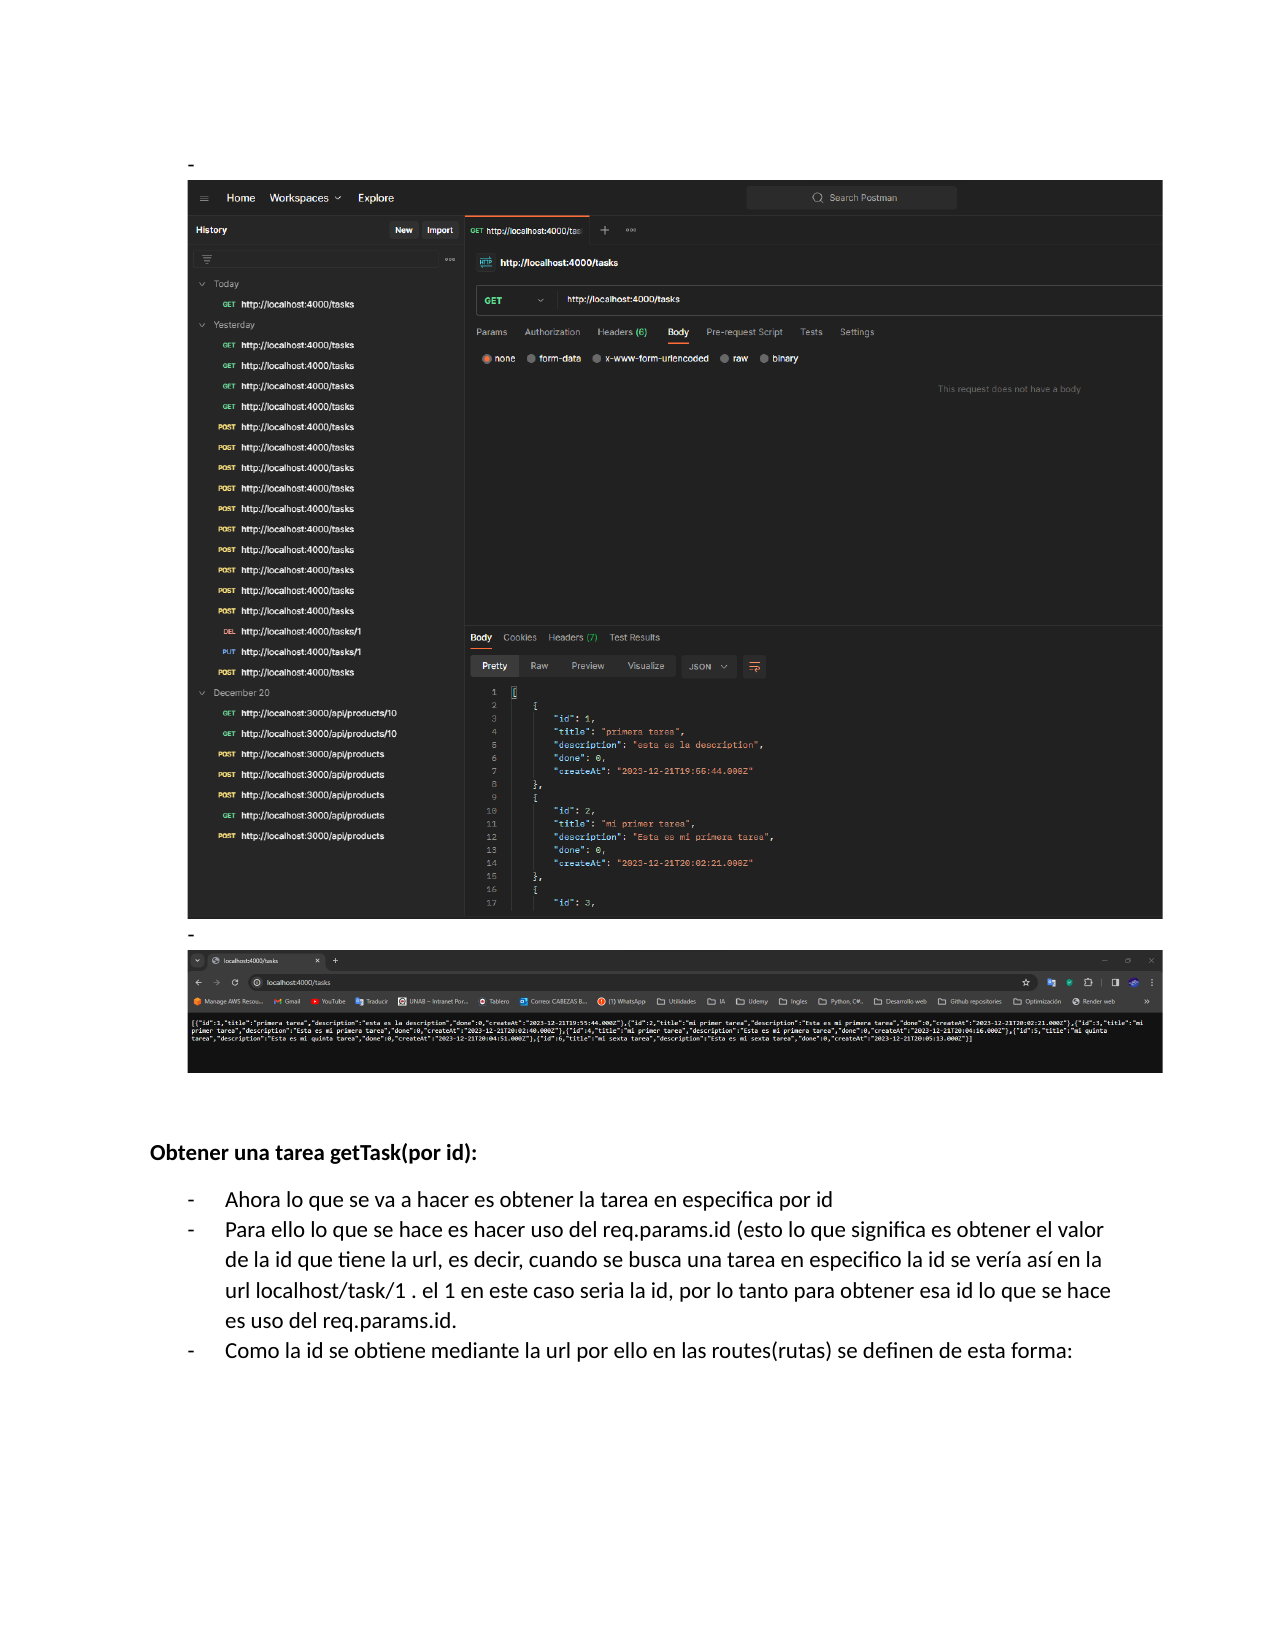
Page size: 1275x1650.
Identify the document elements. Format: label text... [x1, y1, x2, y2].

list Para ello lo que se hace es hacer uso del req.params.id (esto lo que significa es obtener el valor de la id que tiene la url, es decir, cuando se busca una tarea en especifico la id se vería así en la url localhost/task/1 . el 1 en este caso seria la id, por lo tanto para obtener esa id lo que se hace es uso del req.params.id. [187, 1215, 1125, 1334]
list Como la id se obtiene mediante la url por ello en las routes(rutas) se definen de esta forma: [187, 1336, 1125, 1364]
picture [187, 180, 1163, 919]
list Ahora lo que se va a hacer es obtener la tarea en especifica por id [187, 1185, 1125, 1213]
text Obtener una tarea getTask(por id): [150, 1138, 1125, 1166]
picture [187, 950, 1163, 1073]
